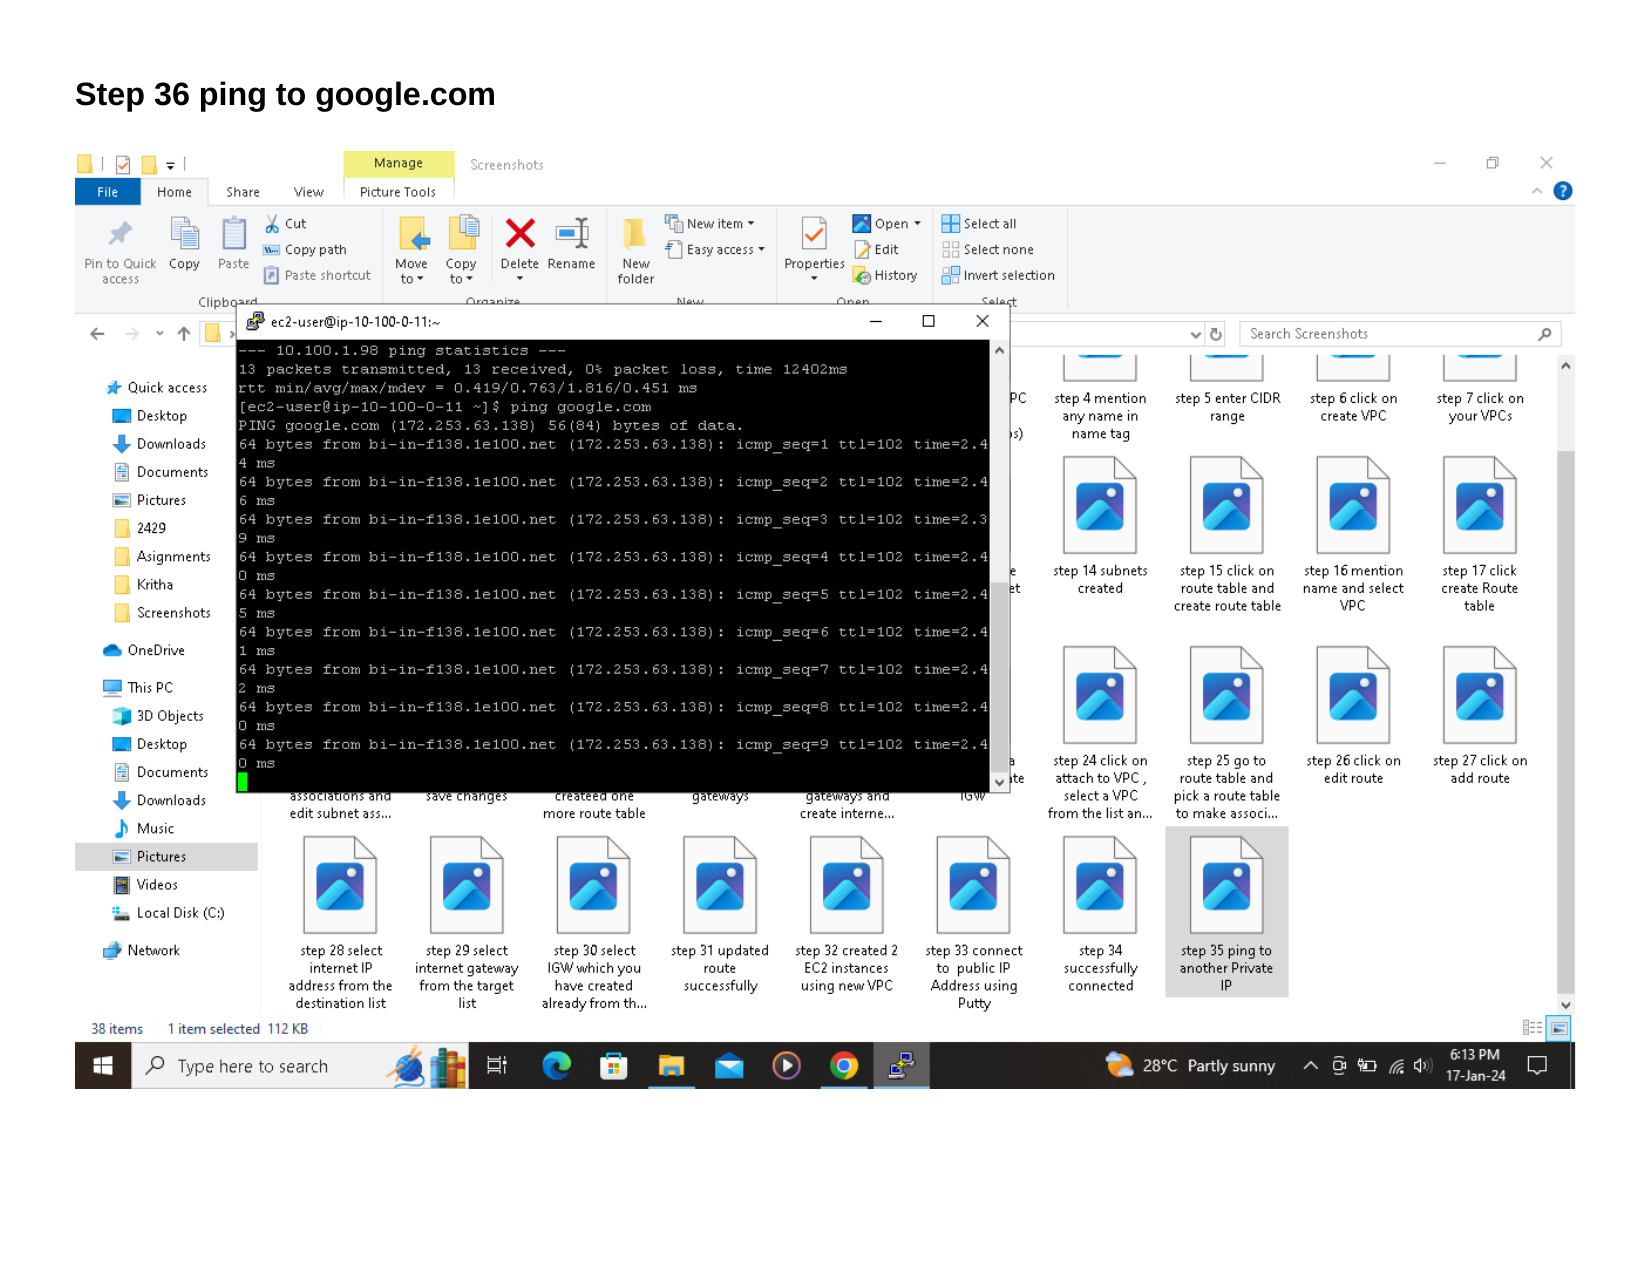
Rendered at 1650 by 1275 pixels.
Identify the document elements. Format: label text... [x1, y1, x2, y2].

picture [75, 151, 1575, 1089]
text Step 36 ping to google.com [75, 75, 1575, 112]
